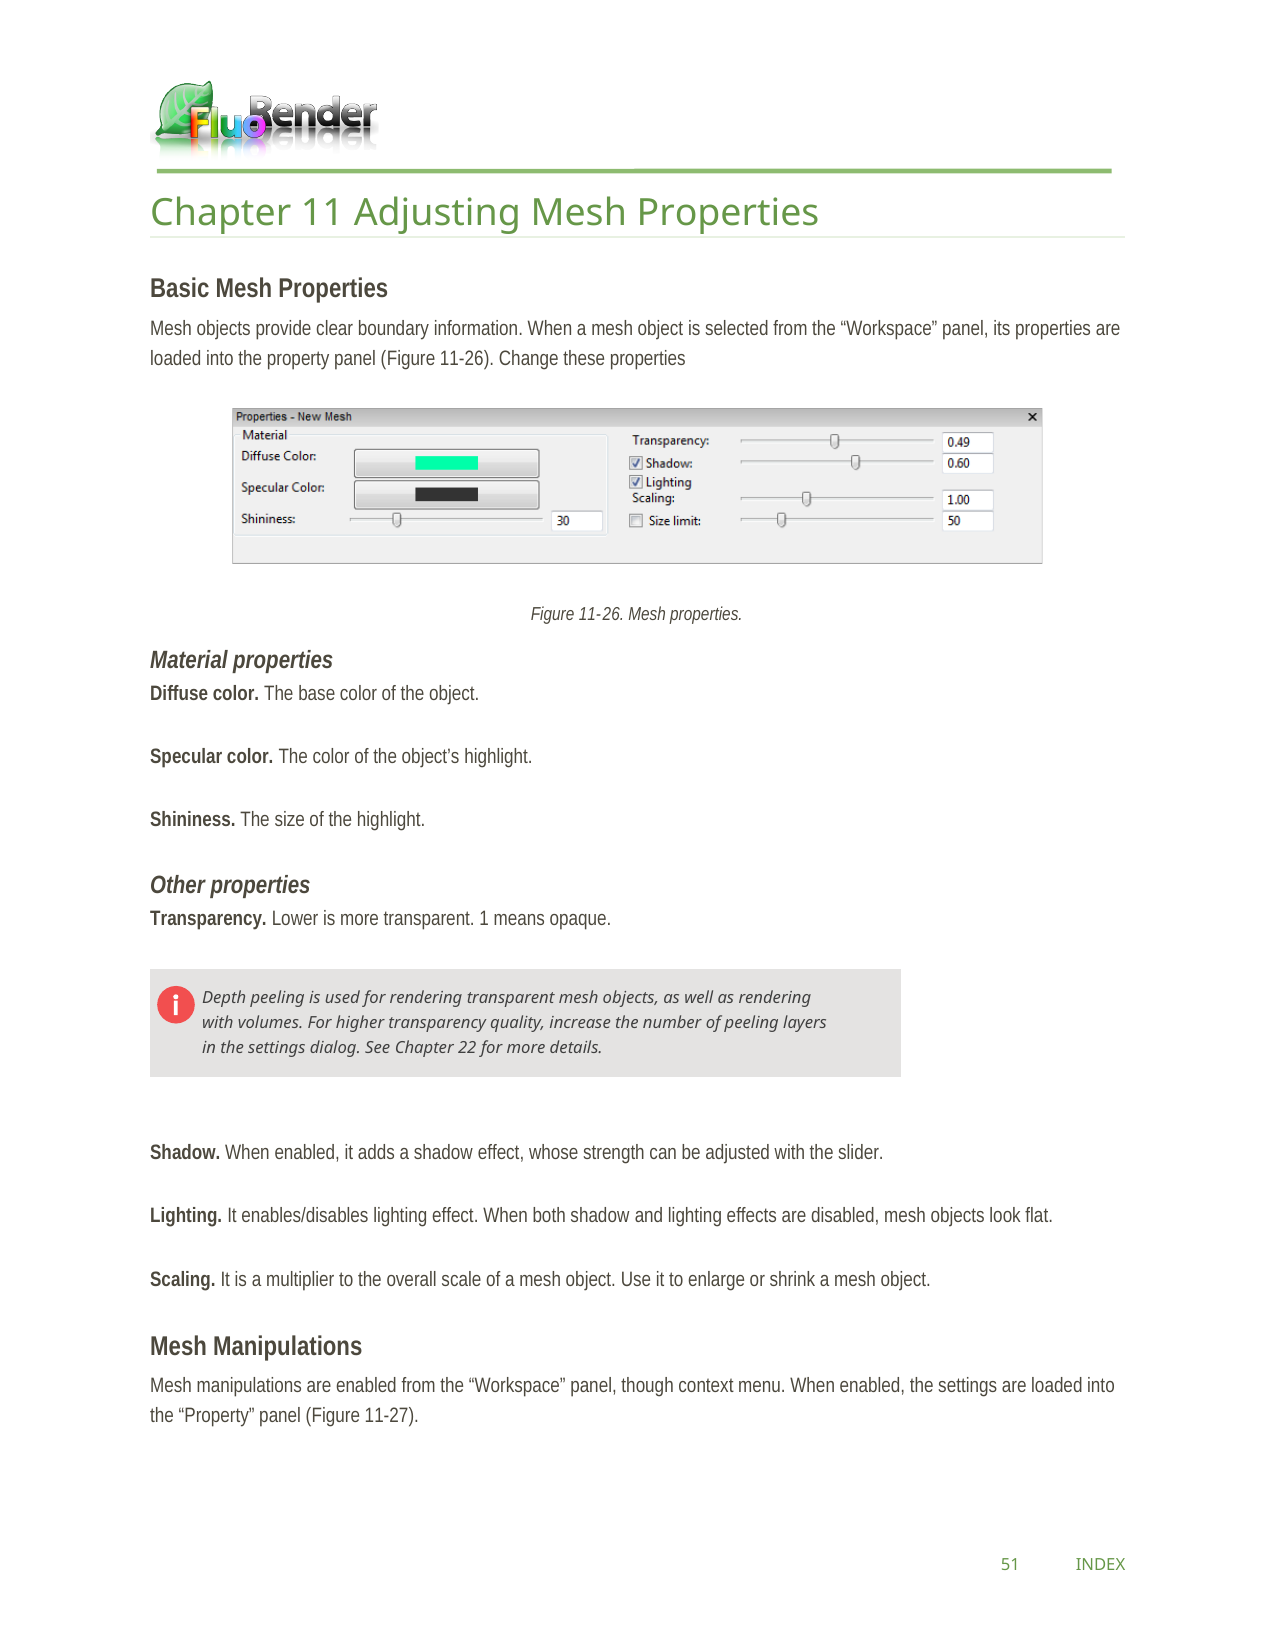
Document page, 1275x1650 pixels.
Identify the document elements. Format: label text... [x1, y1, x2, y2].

table_header Depth peeling is used for rendering transparent mesh objects, as well as rendering with volumes. For higher transparency quality, increase the number of peeling layers in the settings dialog. See Chapter 22 for more details. [202, 969, 901, 1077]
subtitle Adjusting Mesh Properties [150, 185, 1125, 236]
text Scaling. It is a multiplier to the overall scale of a mesh object. Use it to enlarge or shrink a mesh object. [150, 1267, 1125, 1291]
subtitle Material properties [150, 645, 1125, 673]
text Shadow. When enabled, it adds a shadow effect, whose strength can be adjusted with the slider. [150, 1140, 1125, 1164]
picture [232, 408, 1043, 564]
subtitle Mesh Manipulations [150, 1330, 1125, 1361]
subtitle Other properties [150, 870, 1125, 899]
subtitle Basic Mesh Properties [150, 272, 1125, 303]
text Diffuse color. The base color of the object. [150, 681, 1125, 704]
text Transparency. Lower is more transparent. 1 means opaque. [150, 906, 1125, 930]
table_header [150, 969, 202, 1077]
text Shininess. The size of the highlight. [150, 807, 1125, 831]
text Lighting. It enables/disables lighting effect. When both shadow and lighting effects are disabled, mesh objects look flat. [150, 1203, 1125, 1227]
picture [150, 75, 379, 162]
text Specular color. The color of the object’s highlight. [150, 744, 1125, 768]
